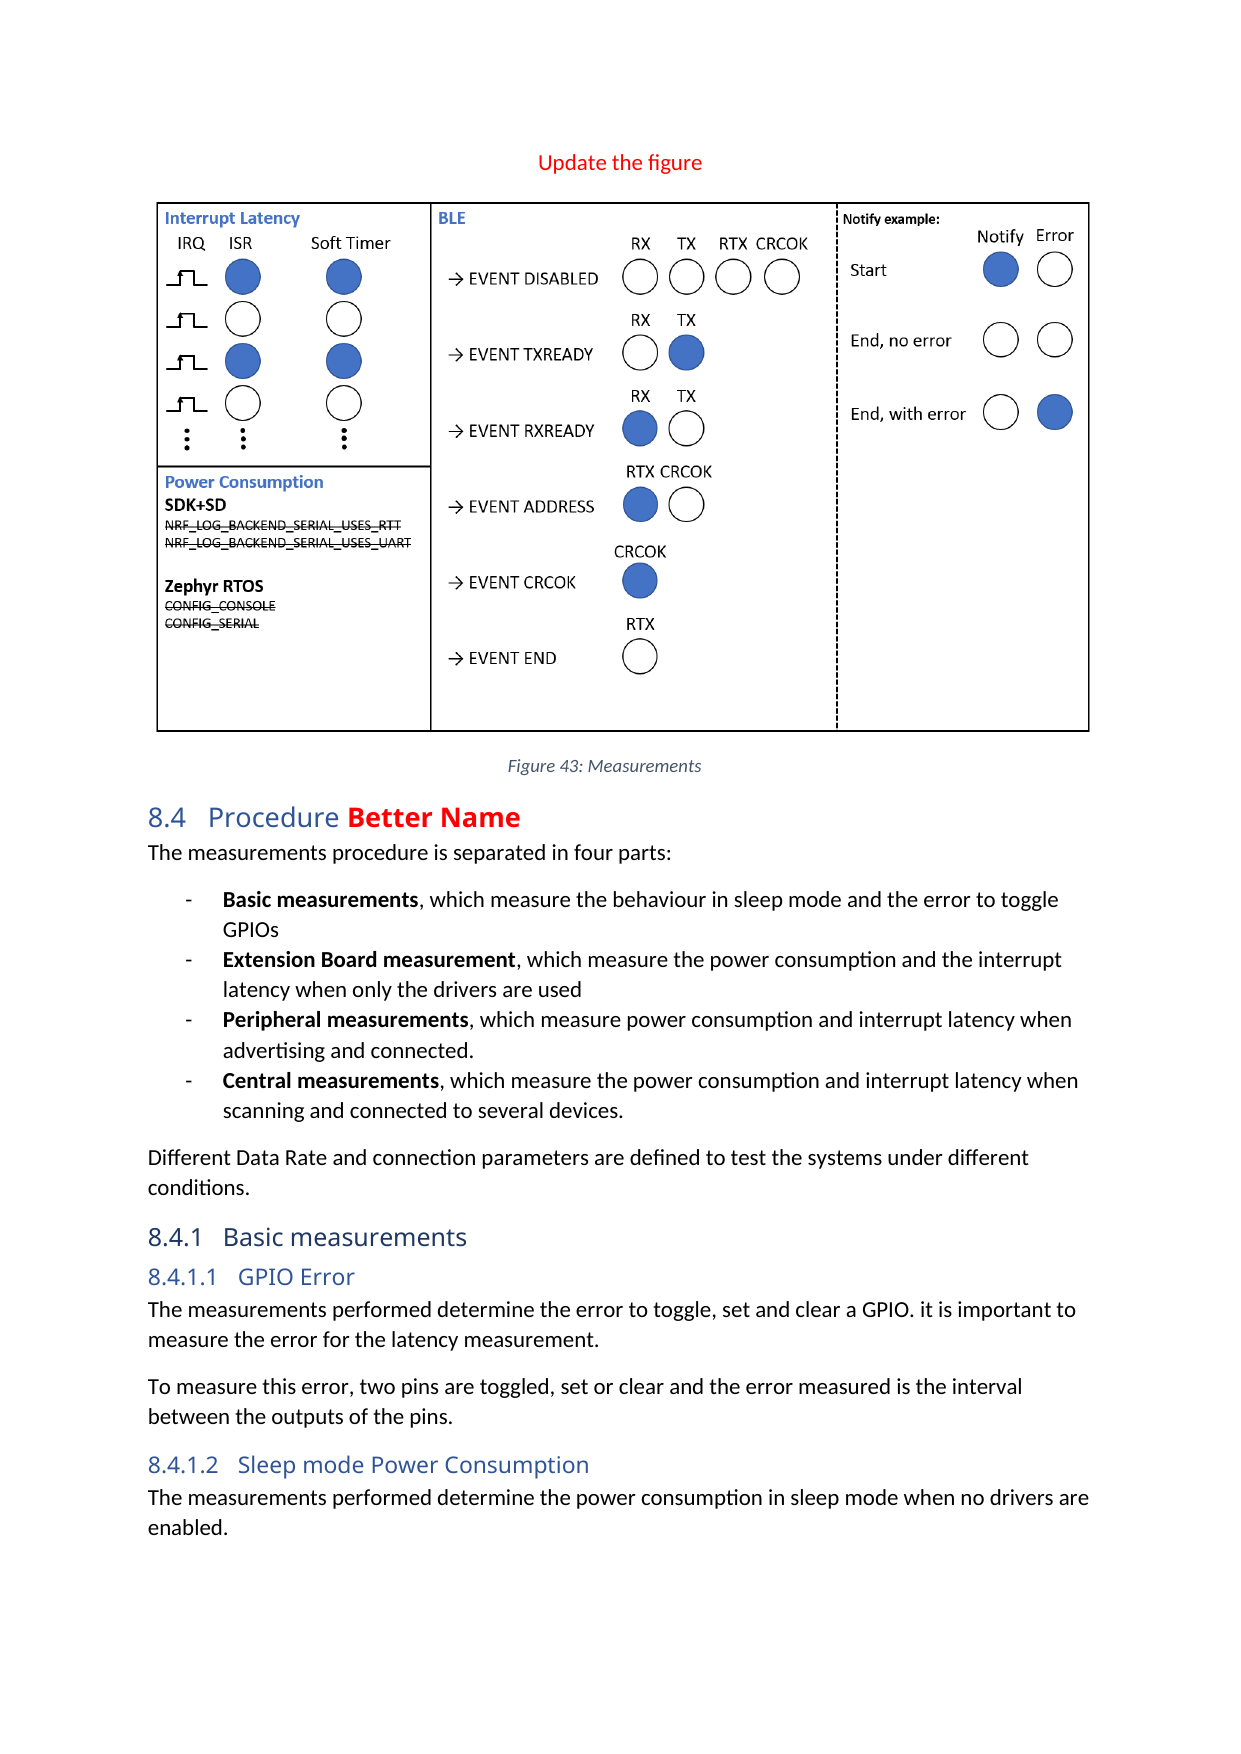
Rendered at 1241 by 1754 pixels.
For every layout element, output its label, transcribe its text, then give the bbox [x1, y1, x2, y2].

text The measurements performed determine the error to toggle, set and clear a GPIO. it is important to measure the error for the latency measurement. [148, 1295, 1093, 1353]
list Peripheral measurements, which measure power consumption and interrupt latency when advertising and connected. [185, 1006, 1093, 1064]
subtitle Procedure Better Name [148, 798, 1093, 835]
text Update the figure [148, 148, 1093, 176]
subtitle Sleep mode Power Consumption [148, 1449, 1093, 1480]
text Figure 43: Measurements [148, 754, 1093, 777]
subtitle GPIO Error [148, 1261, 1093, 1292]
text The measurements performed determine the power consumption in sleep mode when no drivers are enabled. [148, 1483, 1093, 1541]
list Central measurements, which measure the power consumption and interrupt latency when scanning and connected to several devices. [185, 1066, 1093, 1124]
list Basic measurements, which measure the behaviour in sleep mode and the error to toggle GPIOs [185, 885, 1093, 943]
text The measurements procedure is separated in four parts: [148, 838, 1093, 866]
list Extension Board measurement, which measure the power consumption and the interrupt latency when only the drivers are used [185, 945, 1093, 1003]
picture [147, 194, 1093, 736]
text To measure this error, two pins are toggled, set or clear and the error measured is the interval between the outputs of the pins. [148, 1372, 1093, 1430]
subtitle Basic measurements [148, 1220, 1093, 1254]
text Different Data Rate and connection parameters are defined to test the systems under different conditions. [148, 1143, 1093, 1201]
